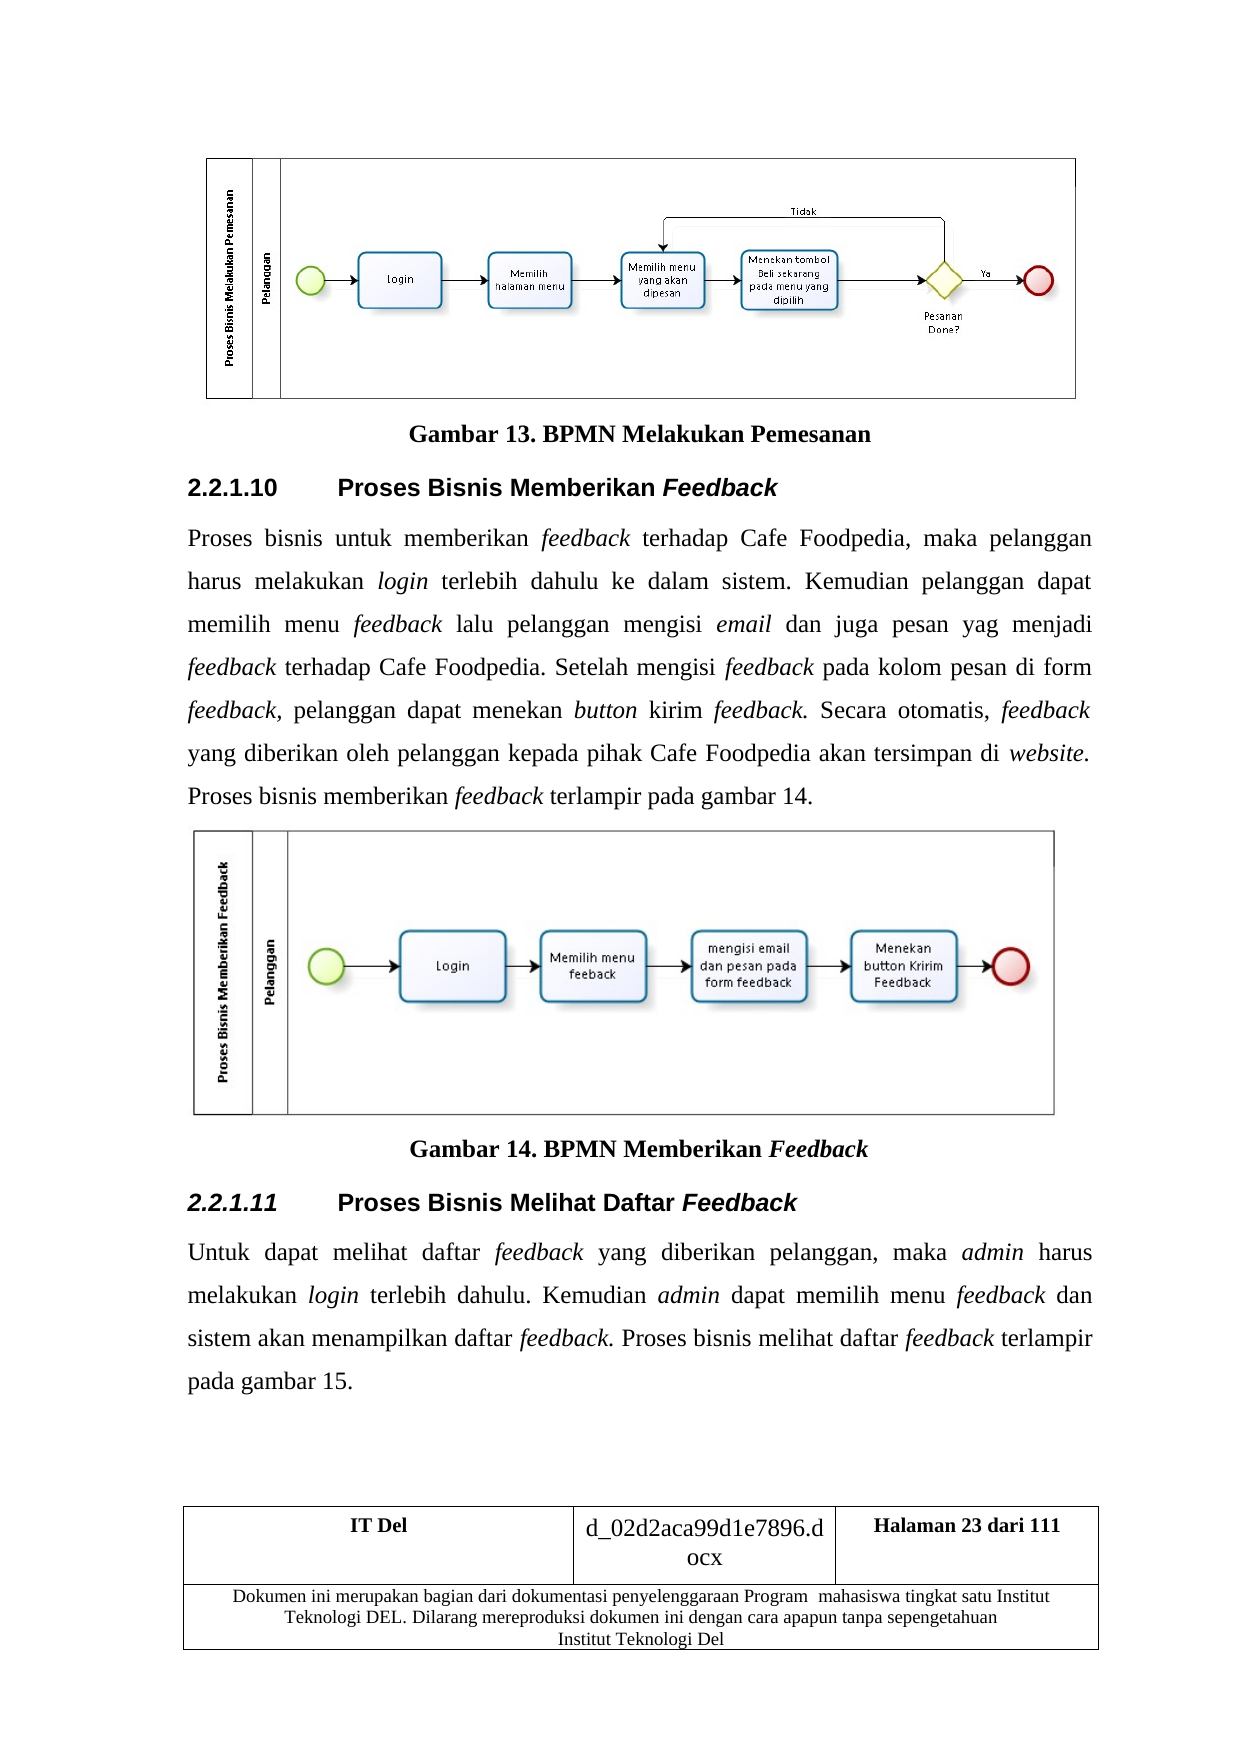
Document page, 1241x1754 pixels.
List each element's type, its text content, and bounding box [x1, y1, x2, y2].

text Gambar 14. BPMN Memberikan Feedback [187, 1134, 1092, 1163]
text Gambar 13. BPMN Melakukan Pemesanan [187, 419, 1092, 448]
picture [187, 824, 1058, 1120]
subtitle Proses Bisnis Memberikan Feedback [187, 473, 1092, 502]
text Proses bisnis untuk memberikan feedback terhadap Cafe Foodpedia, maka pelanggan harus melakukan login terlebih dahulu ke dalam sistem. Kemudian pelanggan dapat memilih menu feedback lalu pelanggan mengisi email dan juga pesan yag menjadi feedback terhadap Cafe Foodpedia. Setelah mengisi feedback pada kolom pesan di form feedback, pelanggan dapat menekan button kirim feedback. Secara otomatis, feedback yang diberikan oleh pelanggan kepada pihak Cafe Foodpedia akan tersimpan di website. Proses bisnis memberikan feedback terlampir pada gambar 14. [187, 523, 1092, 810]
subtitle Proses Bisnis Melihat Daftar Feedback [187, 1188, 1092, 1216]
picture [187, 147, 1084, 406]
text Untuk dapat melihat daftar feedback yang diberikan pelanggan, maka admin harus melakukan login terlebih dahulu. Kemudian admin dapat memilih menu feedback dan sistem akan menampilkan daftar feedback. Proses bisnis melihat daftar feedback terlampir pada gambar 15. [187, 1237, 1092, 1395]
